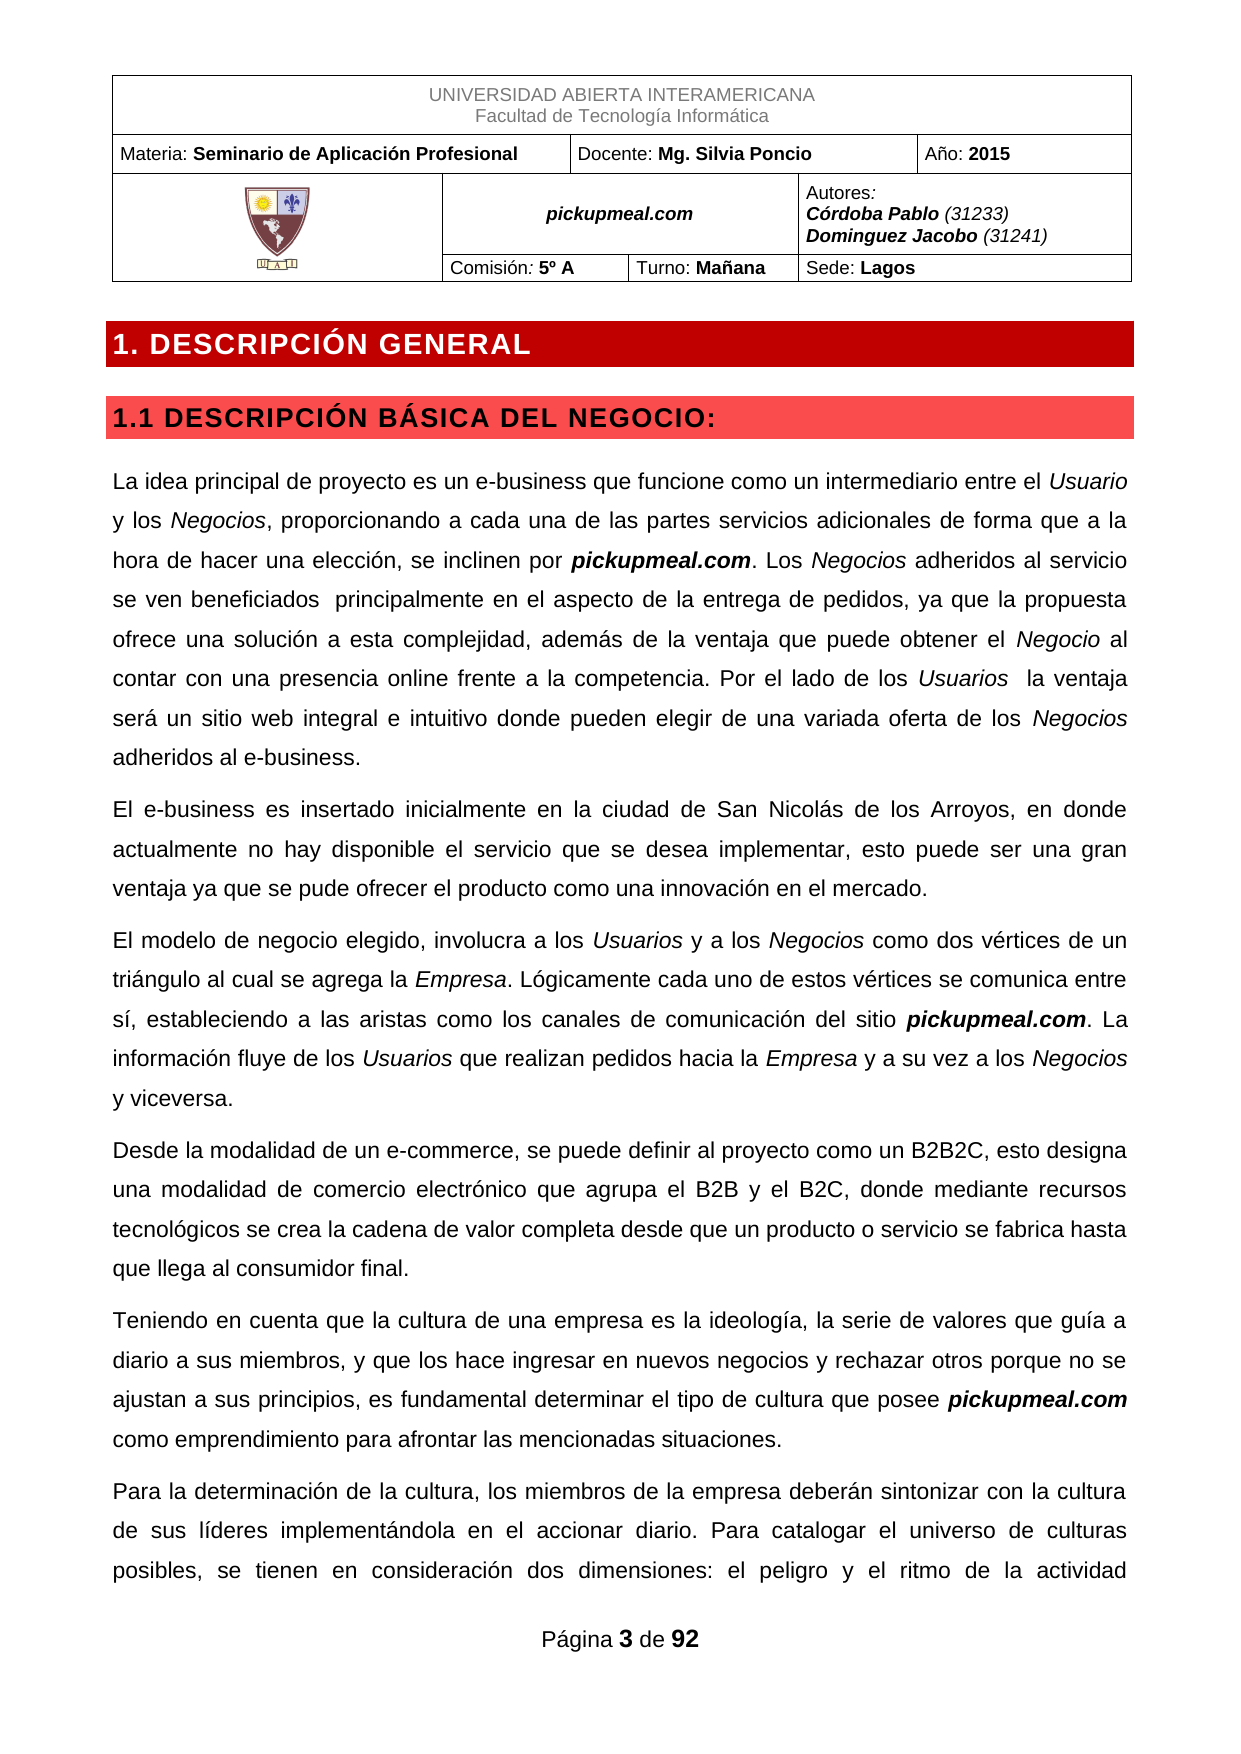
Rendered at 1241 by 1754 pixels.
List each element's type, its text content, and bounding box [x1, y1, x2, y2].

picture [230, 182, 325, 273]
subtitle 1.1 Descripción básica del negocio: [113, 402, 1128, 433]
text La idea principal de proyecto es un e-business que funcione como un intermediario entre el Usuario y los Negocios, proporcionando a cada una de las partes servicios adicionales de forma que a la hora de hacer una elección, se inclinen por pickupmeal.com. Los Negocios adheridos al servicio se ven beneficiados principalmente en el aspecto de la entrega de pedidos, ya que la propuesta ofrece una solución a esta complejidad, además de la ventaja que puede obtener el Negocio al contar con una presencia online frente a la competencia. Por el lado de los Usuarios la ventaja será un sitio web integral e intuitivo donde pueden elegir de una variada oferta de los Negocios adheridos al e-business. [112, 468, 1128, 770]
text Teniendo en cuenta que la cultura de una empresa es la ideología, la serie de valores que guía a diario a sus miembros, y que los hace ingresar en nuevos negocios y rechazar otros porque no se ajustan a sus principios, es fundamental determinar el tipo de cultura que posee pickupmeal.com como emprendimiento para afrontar las mencionadas situaciones. [112, 1307, 1128, 1452]
text Desde la modalidad de un e-commerce, se puede definir al proyecto como un B2B2C, esto designa una modalidad de comercio electrónico que agrupa el B2B y el B2C, donde mediante recursos tecnológicos se crea la cadena de valor completa desde que un producto o servicio se fabrica hasta que llega al consumidor final. [112, 1137, 1128, 1282]
text El e-business es insertado inicialmente en la ciudad de San Nicolás de los Arroyos, en donde actualmente no hay disponible el servicio que se desea implementar, esto puede ser una gran ventaja ya que se pude ofrecer el producto como una innovación en el mercado. [112, 796, 1128, 901]
subtitle 1. Descripción general [113, 327, 1128, 360]
text El modelo de negocio elegido, involucra a los Usuarios y a los Negocios como dos vértices de un triángulo al cual se agrega la Empresa. Lógicamente cada uno de estos vértices se comunica entre sí, estableciendo a las aristas como los canales de comunicación del sitio pickupmeal.com. La información fluye de los Usuarios que realizan pedidos hacia la Empresa y a su vez a los Negocios y viceversa. [112, 927, 1128, 1111]
